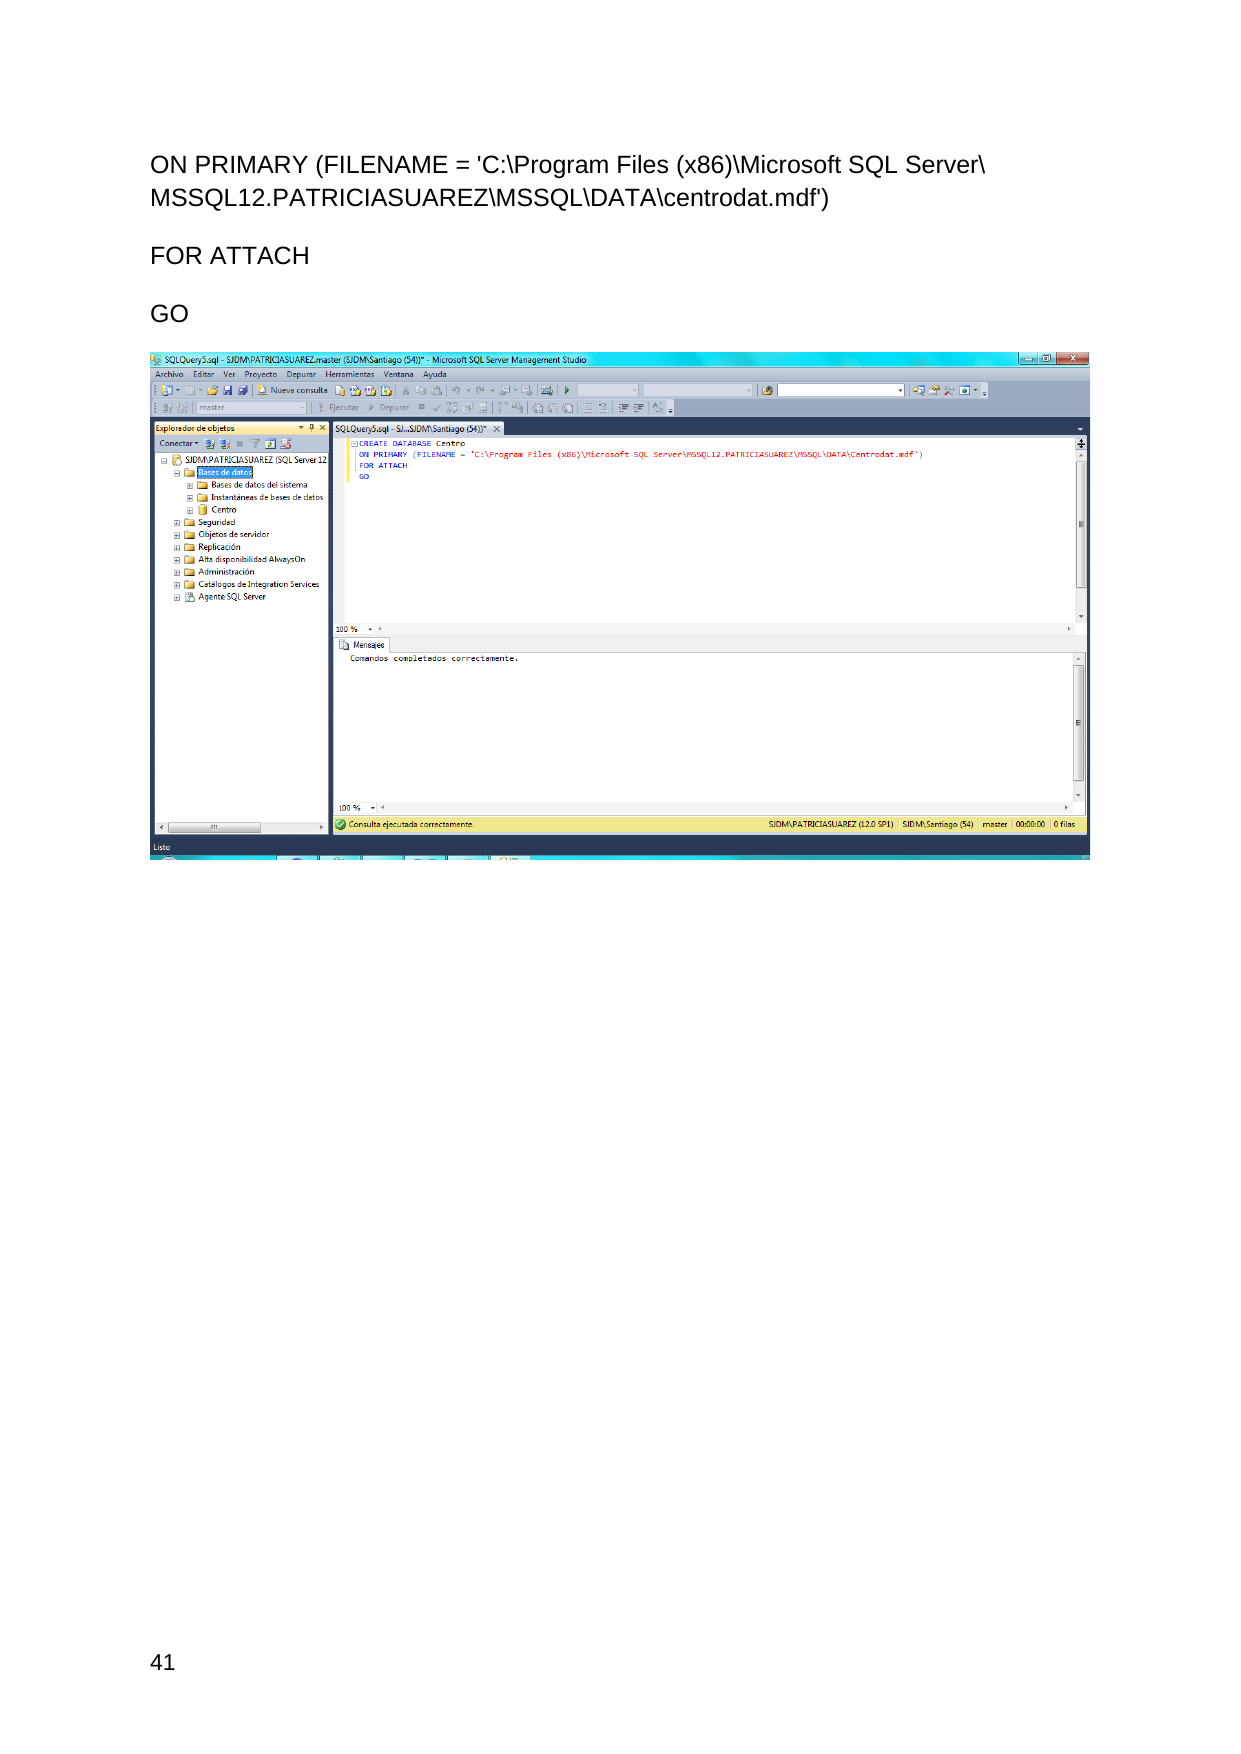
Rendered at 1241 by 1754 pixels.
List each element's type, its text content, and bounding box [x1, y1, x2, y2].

text FOR ATTACH [150, 241, 1090, 270]
text GO [150, 299, 1090, 328]
text ON PRIMARY (FILENAME = 'C:\Program Files (x86)\Microsoft SQL Server\MSSQL12.PATRICIASUAREZ\MSSQL\DATA\centrodat.mdf') [150, 150, 1090, 212]
picture [150, 352, 1091, 860]
